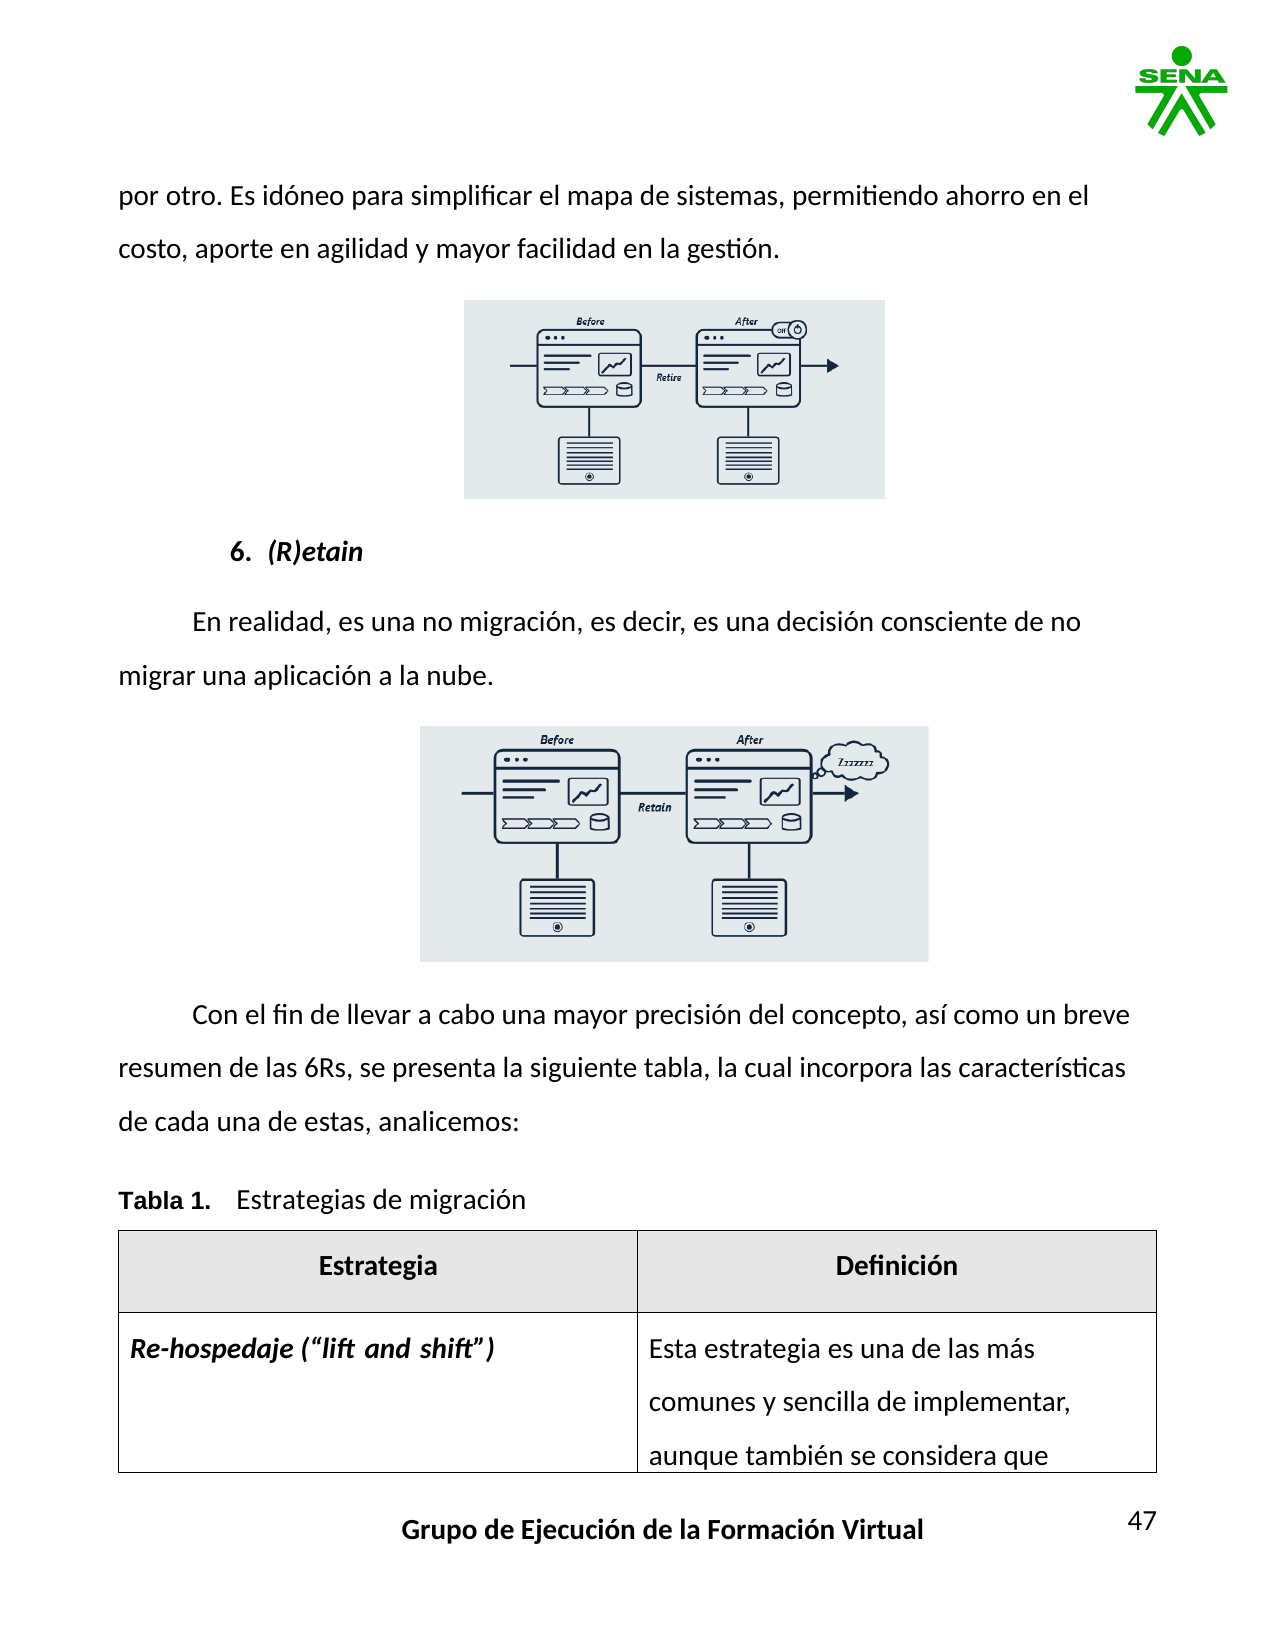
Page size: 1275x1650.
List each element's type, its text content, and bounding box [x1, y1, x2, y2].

table_cell Re-hospedaje (“lift and shift”) [119, 1313, 637, 1472]
table_header Definición [638, 1231, 1156, 1312]
text Estrategias de migración [118, 1181, 1157, 1217]
picture [463, 300, 885, 499]
picture [1135, 46, 1228, 136]
text En realidad, es una no migración, es decir, es una decisión consciente de no migrar una aplicación a la nube. [118, 603, 1157, 692]
list (R)etain [229, 533, 1157, 569]
table_header Estrategia [119, 1231, 637, 1312]
text Con el fin de llevar a cabo una mayor precisión del concepto, así como un breve resumen de las 6Rs, se presenta la siguiente tabla, la cual incorpora las características de cada una de estas, analicemos: [118, 996, 1157, 1139]
picture [420, 726, 929, 962]
